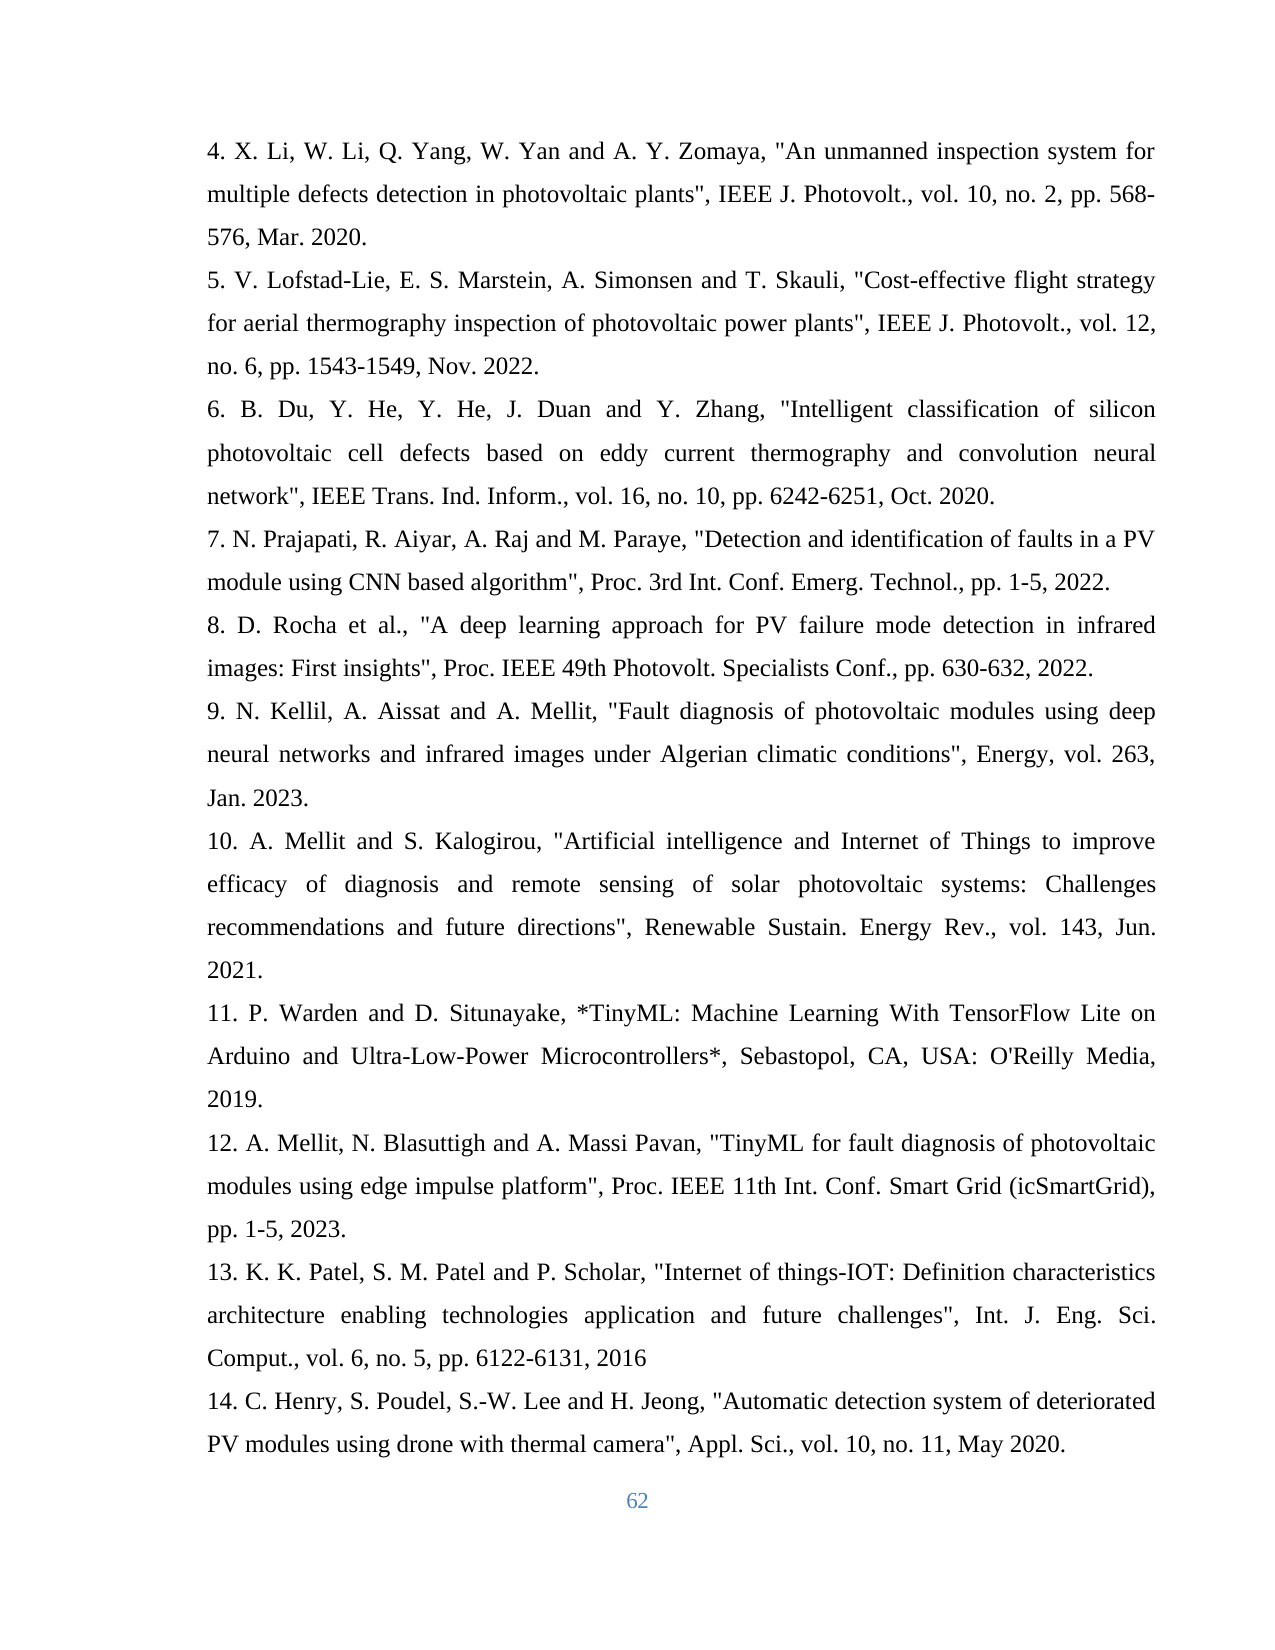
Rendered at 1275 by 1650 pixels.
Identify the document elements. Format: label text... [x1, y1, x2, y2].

text 10. A. Mellit and S. Kalogirou, "Artificial intelligence and Internet of Things to improve efficacy of diagnosis and remote sensing of solar photovoltaic systems: Challenges recommendations and future directions", Renewable Sustain. Energy Rev., vol. 143, Jun. 2021. [207, 826, 1157, 984]
text 7. N. Prajapati, R. Aiyar, A. Raj and M. Paraye, "Detection and identification of faults in a PV module using CNN based algorithm", Proc. 3rd Int. Conf. Emerg. Technol., pp. 1-5, 2022. [207, 524, 1157, 596]
text 11. P. Warden and D. Situnayake, *TinyML: Machine Learning With TensorFlow Lite on Arduino and Ultra-Low-Power Microcontrollers*, Sebastopol, CA, USA: O'Reilly Media, 2019. [207, 998, 1157, 1113]
text 6. B. Du, Y. He, Y. He, J. Duan and Y. Zhang, "Intelligent classification of silicon photovoltaic cell defects based on eddy current thermography and convolution neural network", IEEE Trans. Ind. Inform., vol. 16, no. 10, pp. 6242-6251, Oct. 2020. [207, 394, 1157, 509]
text 12. A. Mellit, N. Blasuttigh and A. Massi Pavan, "TinyML for fault diagnosis of photovoltaic modules using edge impulse platform", Proc. IEEE 11th Int. Conf. Smart Grid (icSmartGrid), pp. 1-5, 2023. [207, 1128, 1157, 1243]
text 5. V. Lofstad-Lie, E. S. Marstein, A. Simonsen and T. Skauli, "Cost-effective flight strategy for aerial thermography inspection of photovoltaic power plants", IEEE J. Photovolt., vol. 12, no. 6, pp. 1543-1549, Nov. 2022. [207, 265, 1157, 380]
text 4. X. Li, W. Li, Q. Yang, W. Yan and A. Y. Zomaya, "An unmanned inspection system for multiple defects detection in photovoltaic plants", IEEE J. Photovolt., vol. 10, no. 2, pp. 568-576, Mar. 2020. [207, 136, 1157, 251]
text 14. C. Henry, S. Poudel, S.-W. Lee and H. Jeong, "Automatic detection system of deteriorated PV modules using drone with thermal camera", Appl. Sci., vol. 10, no. 11, May 2020. [207, 1386, 1157, 1458]
text 9. N. Kellil, A. Aissat and A. Mellit, "Fault diagnosis of photovoltaic modules using deep neural networks and infrared images under Algerian climatic conditions", Energy, vol. 263, Jan. 2023. [207, 696, 1157, 811]
text 8. D. Rocha et al., "A deep learning approach for PV failure mode detection in infrared images: First insights", Proc. IEEE 49th Photovolt. Specialists Conf., pp. 630-632, 2022. [207, 610, 1157, 682]
text 13. K. K. Patel, S. M. Patel and P. Scholar, "Internet of things-IOT: Definition characteristics architecture enabling technologies application and future challenges", Int. J. Eng. Sci. Comput., vol. 6, no. 5, pp. 6122-6131, 2016 [207, 1257, 1157, 1372]
